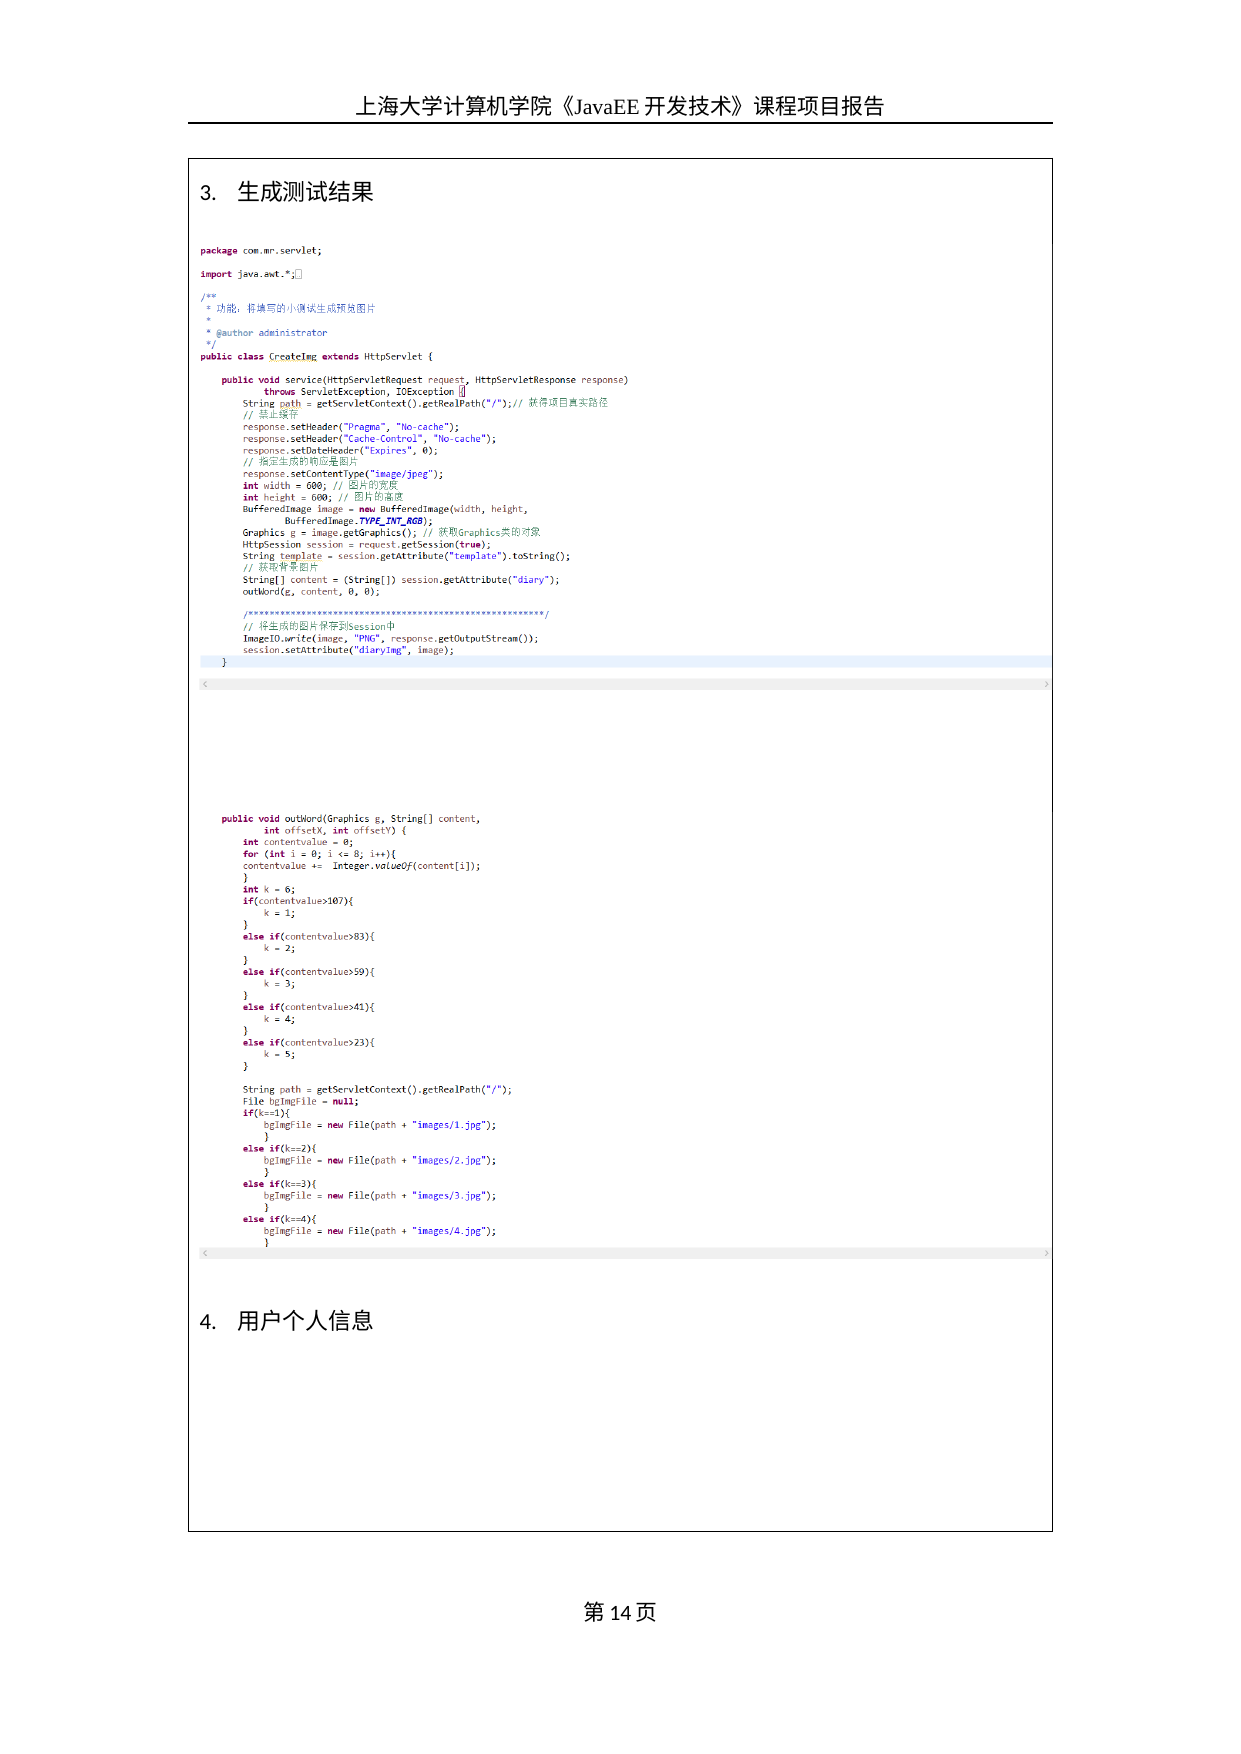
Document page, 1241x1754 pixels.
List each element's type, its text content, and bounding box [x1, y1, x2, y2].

table_cell 生成测试结果 用户个人信息 [189, 159, 1052, 1531]
picture [199, 244, 1053, 690]
picture [199, 812, 1053, 1259]
